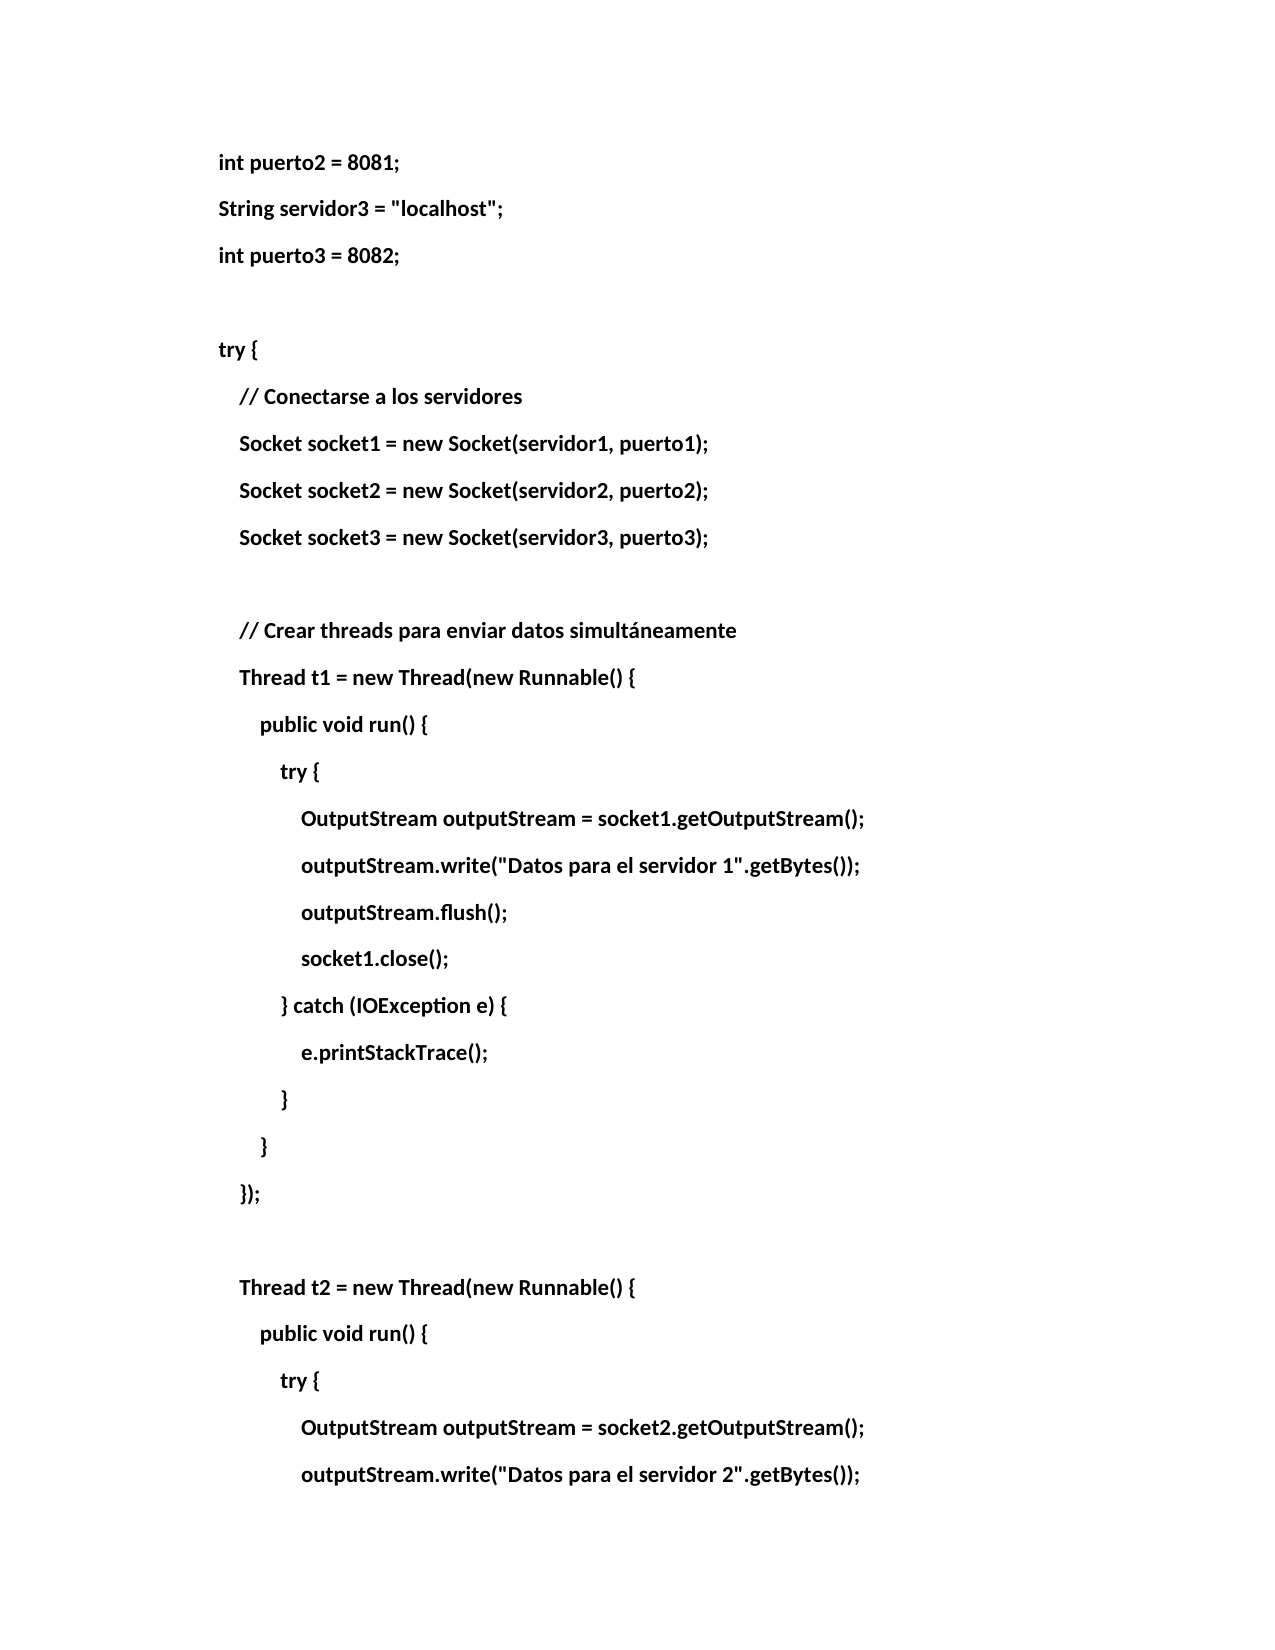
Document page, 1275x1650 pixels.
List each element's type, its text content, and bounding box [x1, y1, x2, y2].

text try { [177, 757, 1098, 785]
text // Crear threads para enviar datos simultáneamente [177, 616, 1098, 644]
text public void run() { [177, 1319, 1098, 1347]
text Thread t2 = new Thread(new Runnable() { [177, 1273, 1098, 1301]
text Thread t1 = new Thread(new Runnable() { [177, 663, 1098, 691]
text socket1.close(); [177, 944, 1098, 972]
text int puerto2 = 8081; [177, 148, 1098, 176]
text // Conectarse a los servidores [177, 382, 1098, 410]
text Socket socket3 = new Socket(servidor3, puerto3); [177, 523, 1098, 551]
text outputStream.write("Datos para el servidor 2".getBytes()); [177, 1460, 1098, 1488]
text Socket socket1 = new Socket(servidor1, puerto1); [177, 429, 1098, 457]
text OutputStream outputStream = socket2.getOutputStream(); [177, 1413, 1098, 1441]
text } [177, 1085, 1098, 1113]
text outputStream.write("Datos para el servidor 1".getBytes()); [177, 851, 1098, 879]
text public void run() { [177, 710, 1098, 738]
text }); [177, 1179, 1098, 1207]
text outputStream.flush(); [177, 898, 1098, 926]
text } [177, 1132, 1098, 1160]
text } catch (IOException e) { [177, 991, 1098, 1019]
text int puerto3 = 8082; [177, 241, 1098, 269]
text e.printStackTrace(); [177, 1038, 1098, 1066]
text try { [177, 1366, 1098, 1394]
text Socket socket2 = new Socket(servidor2, puerto2); [177, 476, 1098, 504]
text try { [177, 335, 1098, 363]
text OutputStream outputStream = socket1.getOutputStream(); [177, 804, 1098, 832]
text String servidor3 = "localhost"; [177, 194, 1098, 222]
